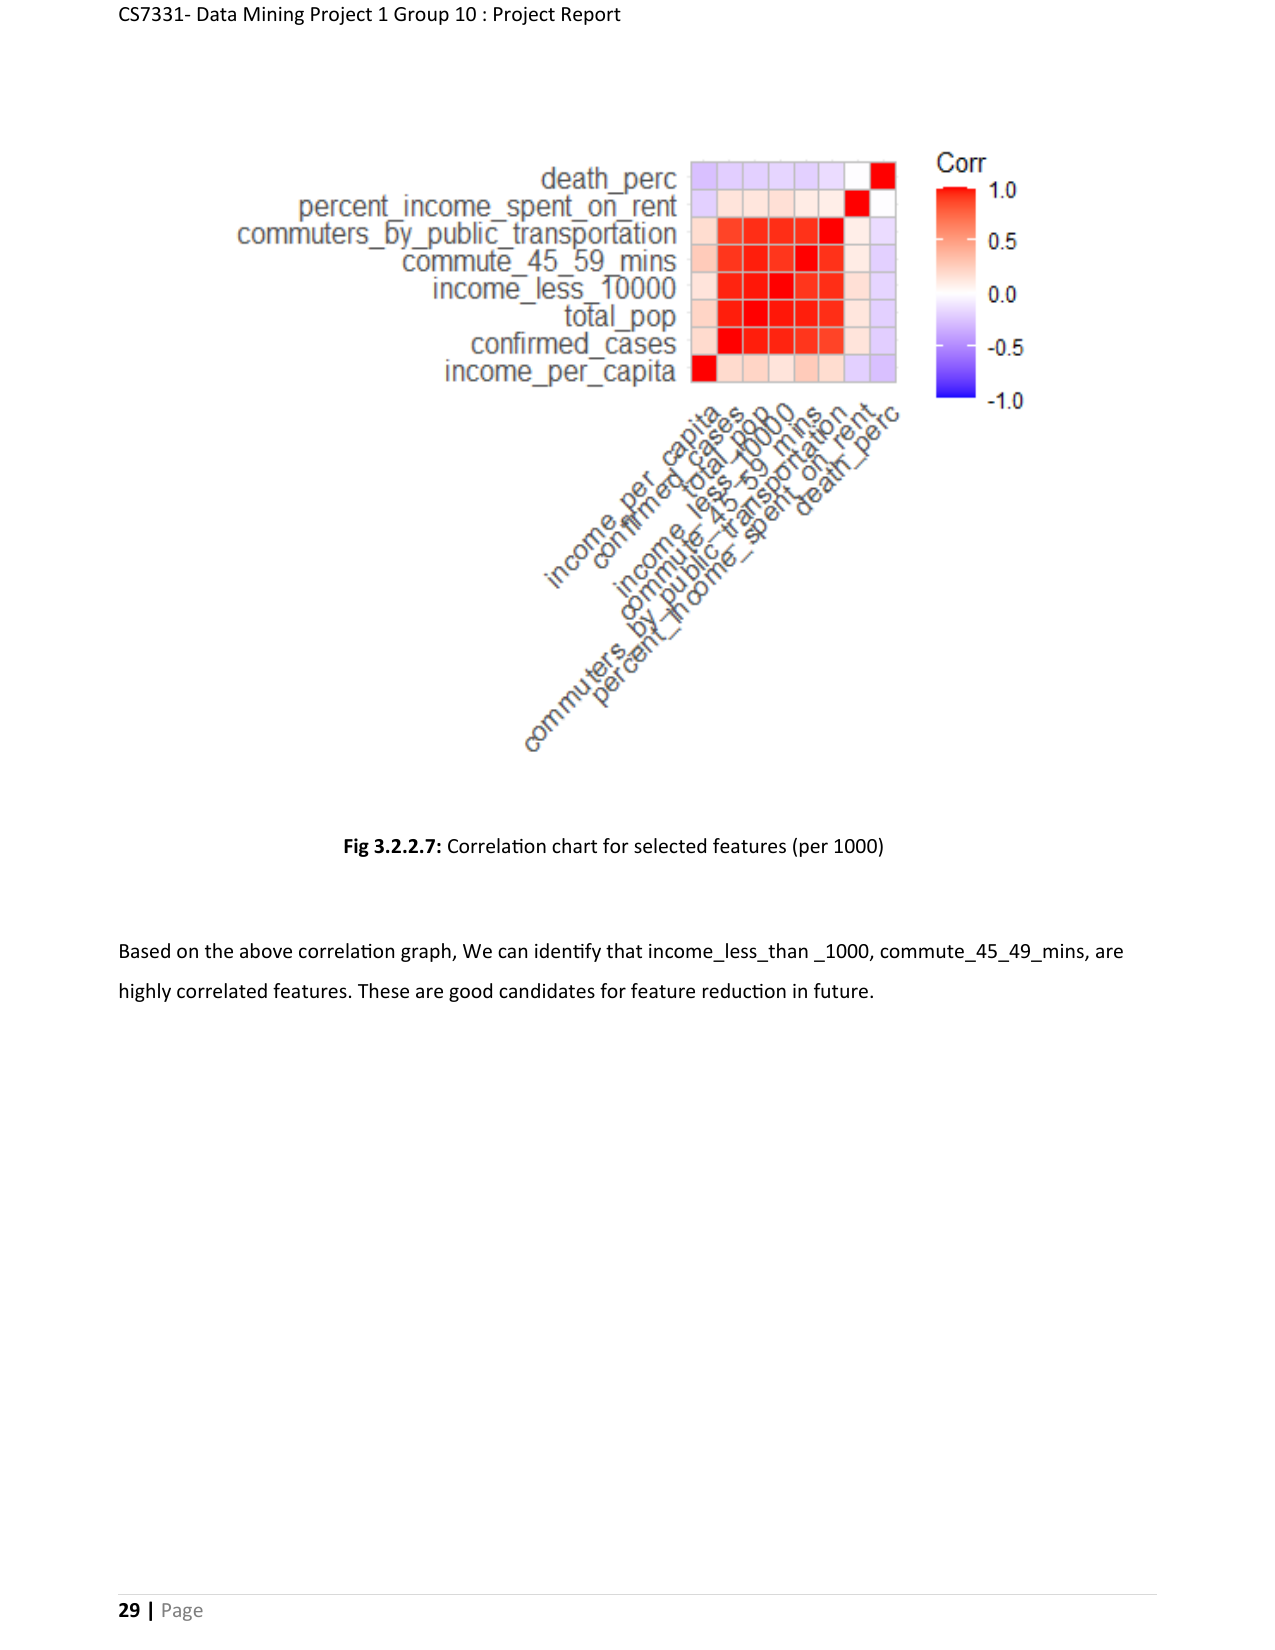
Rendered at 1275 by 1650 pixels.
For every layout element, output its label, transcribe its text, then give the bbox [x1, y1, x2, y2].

picture [225, 103, 1050, 807]
text Based on the above correlation graph, We can identify that income_less_than _1000, commute_45_49_mins, are highly correlated features. These are good candidates for feature reduction in future. [118, 937, 1157, 1004]
text Fig 3.2.2.7: Correlation chart for selected features (per 1000) [268, 832, 1157, 859]
